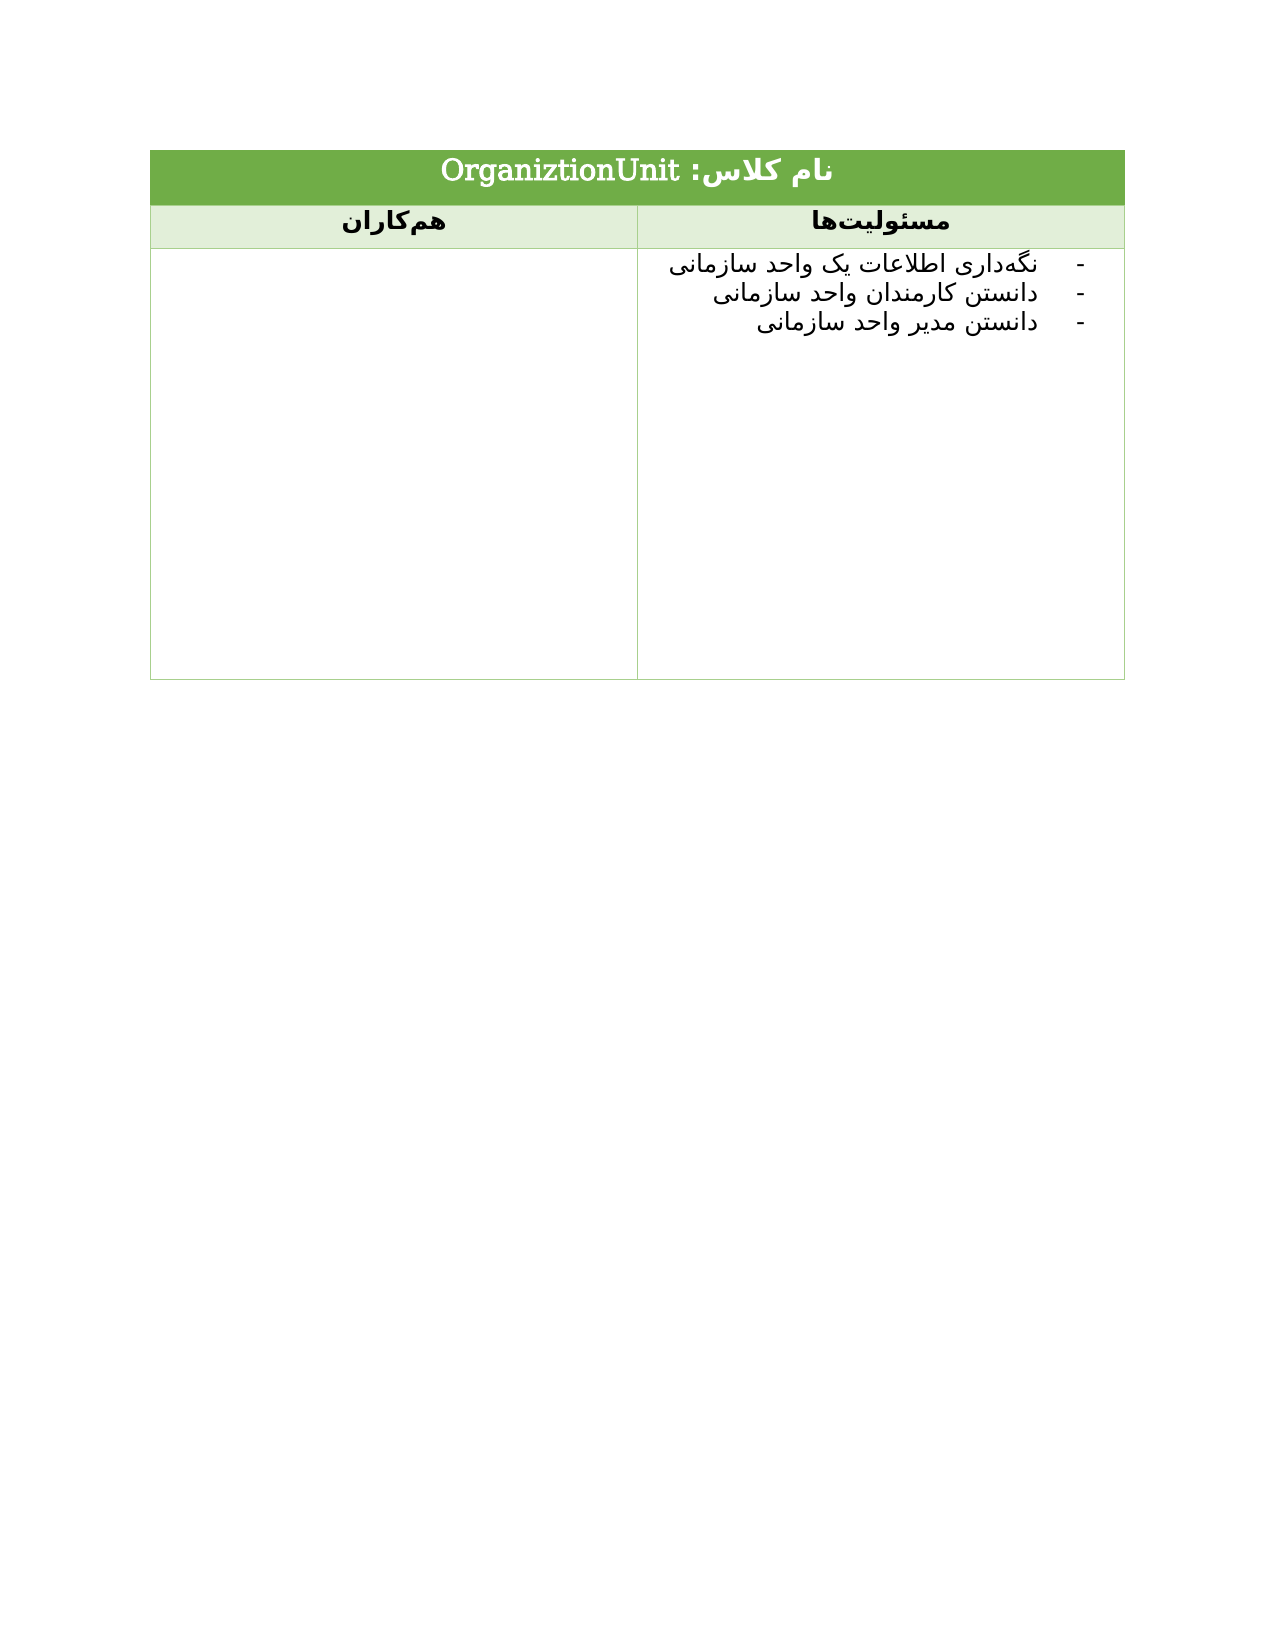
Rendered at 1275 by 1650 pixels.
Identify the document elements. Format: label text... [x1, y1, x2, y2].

table_cell مسئولیت‌ها [638, 206, 1124, 248]
table_cell نگه‌داری اطلاعات یک واحد سازمانی دانستن کارمندان واحد سازمانی دانستن مدیر واحد سازمانی [638, 249, 1124, 678]
table_cell هم‌کاران [151, 206, 637, 248]
table_header نام کلاس: OrganiztionUnit [151, 151, 1124, 205]
table_cell [151, 249, 637, 678]
